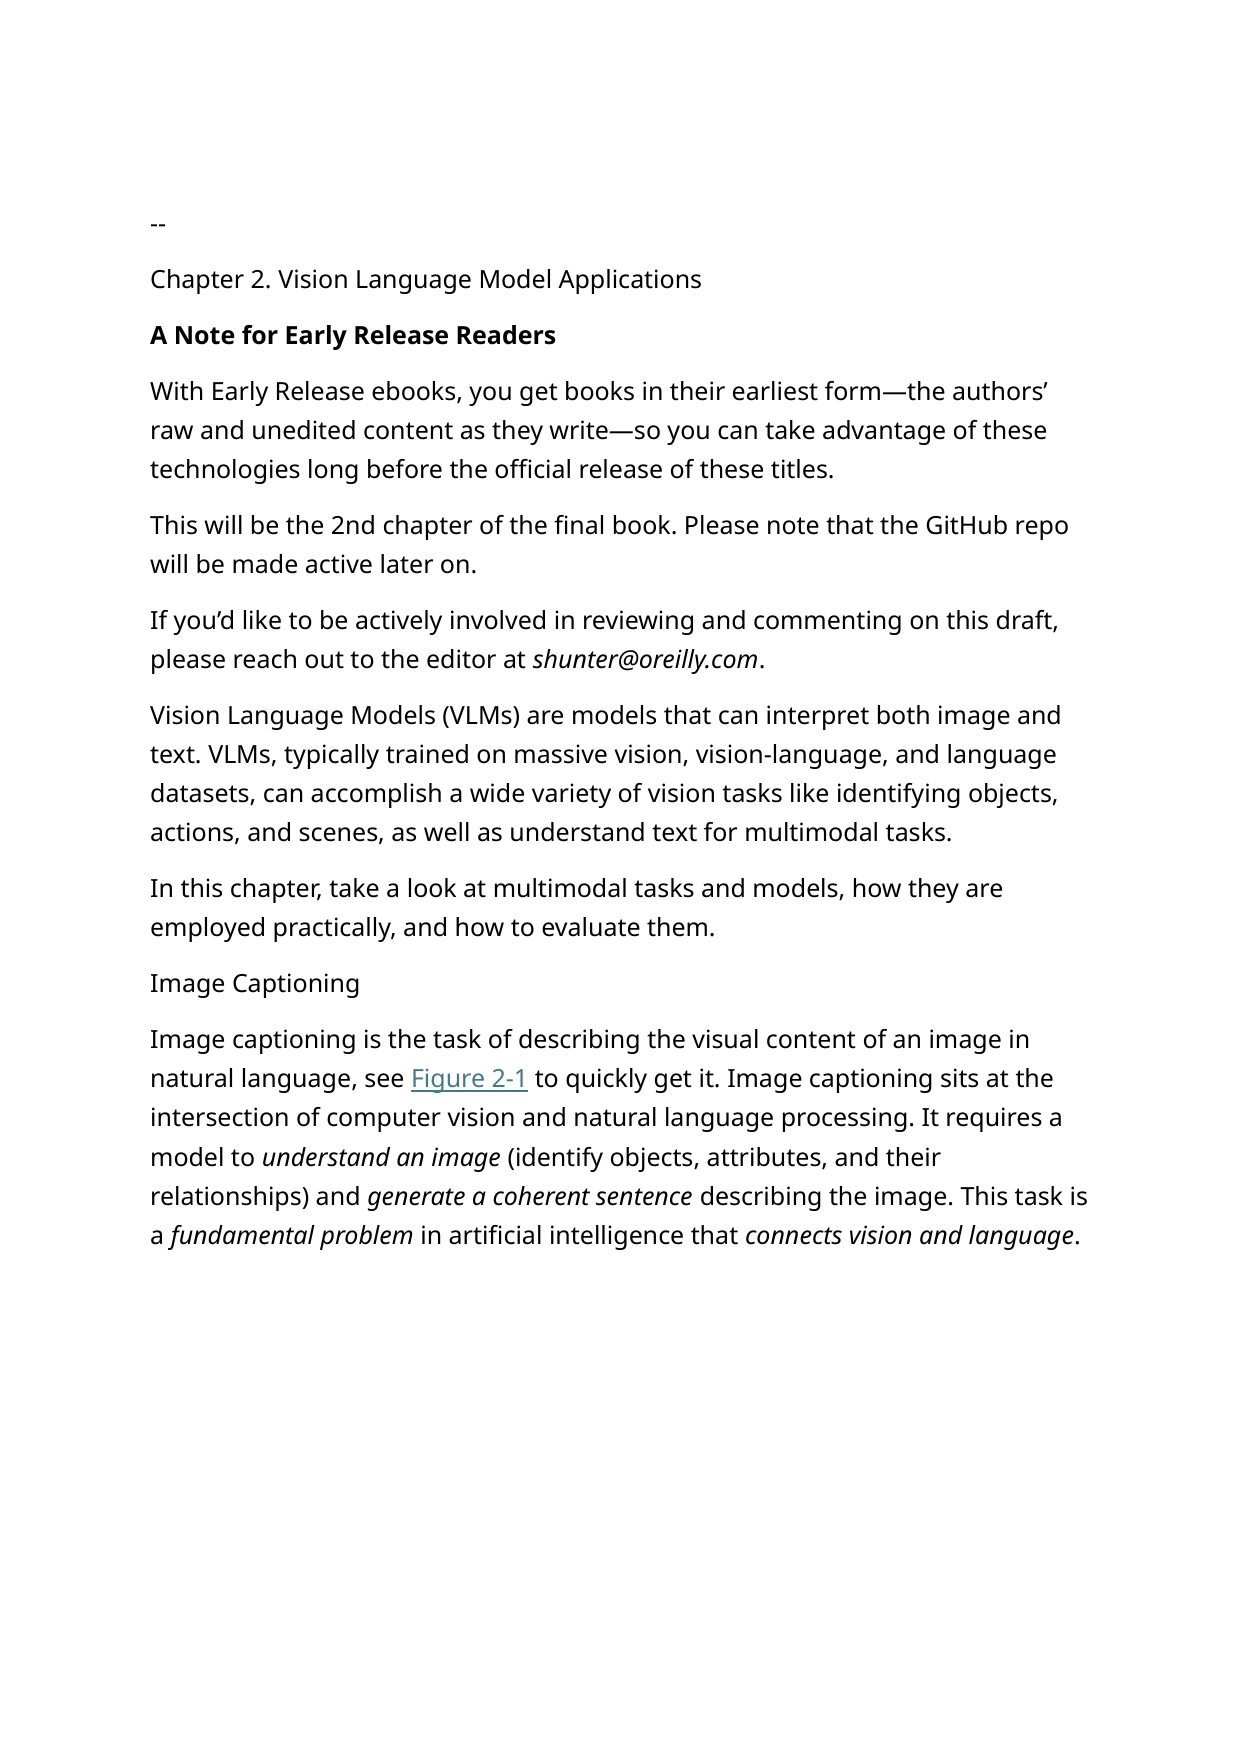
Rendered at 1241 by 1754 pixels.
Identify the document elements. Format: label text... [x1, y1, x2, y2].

text -- [150, 206, 1090, 240]
text Vision Language Models (VLMs) are models that can interpret both image and text. VLMs, typically trained on massive vision, vision-language, and language datasets, can accomplish a wide variety of vision tasks like identifying objects, actions, and scenes, as well as understand text for multimodal tasks. [150, 697, 1090, 849]
text A Note for Early Release Readers [150, 317, 1090, 352]
text This will be the 2nd chapter of the final book. Please note that the GitHub repo will be made active later on. [150, 507, 1090, 581]
text With Early Release ebooks, you get books in their earliest form—the authors’ raw and unedited content as they write—so you can take advantage of these technologies long before the official release of these titles. [150, 373, 1090, 486]
text In this chapter, take a look at multimodal tasks and models, how they are employed practically, and how to evaluate them. [150, 871, 1090, 944]
text Chapter 2. Vision Language Model Applications [150, 262, 1090, 296]
text If you’d like to be actively involved in reviewing and commenting on this draft, please reach out to the editor at shunter@oreilly.com. [150, 602, 1090, 676]
text Image Captioning [150, 966, 1090, 1000]
text Image captioning is the task of describing the visual content of an image in natural language​, see Figure 2-1 to quickly get it. Image captioning sits at the intersection of computer vision and natural language processing. It requires a model to understand an image (identify objects, attributes, and their relationships) and generate a coherent sentence describing the image. This task is a fundamental problem in artificial intelligence that connects vision and language​. [150, 1022, 1090, 1252]
